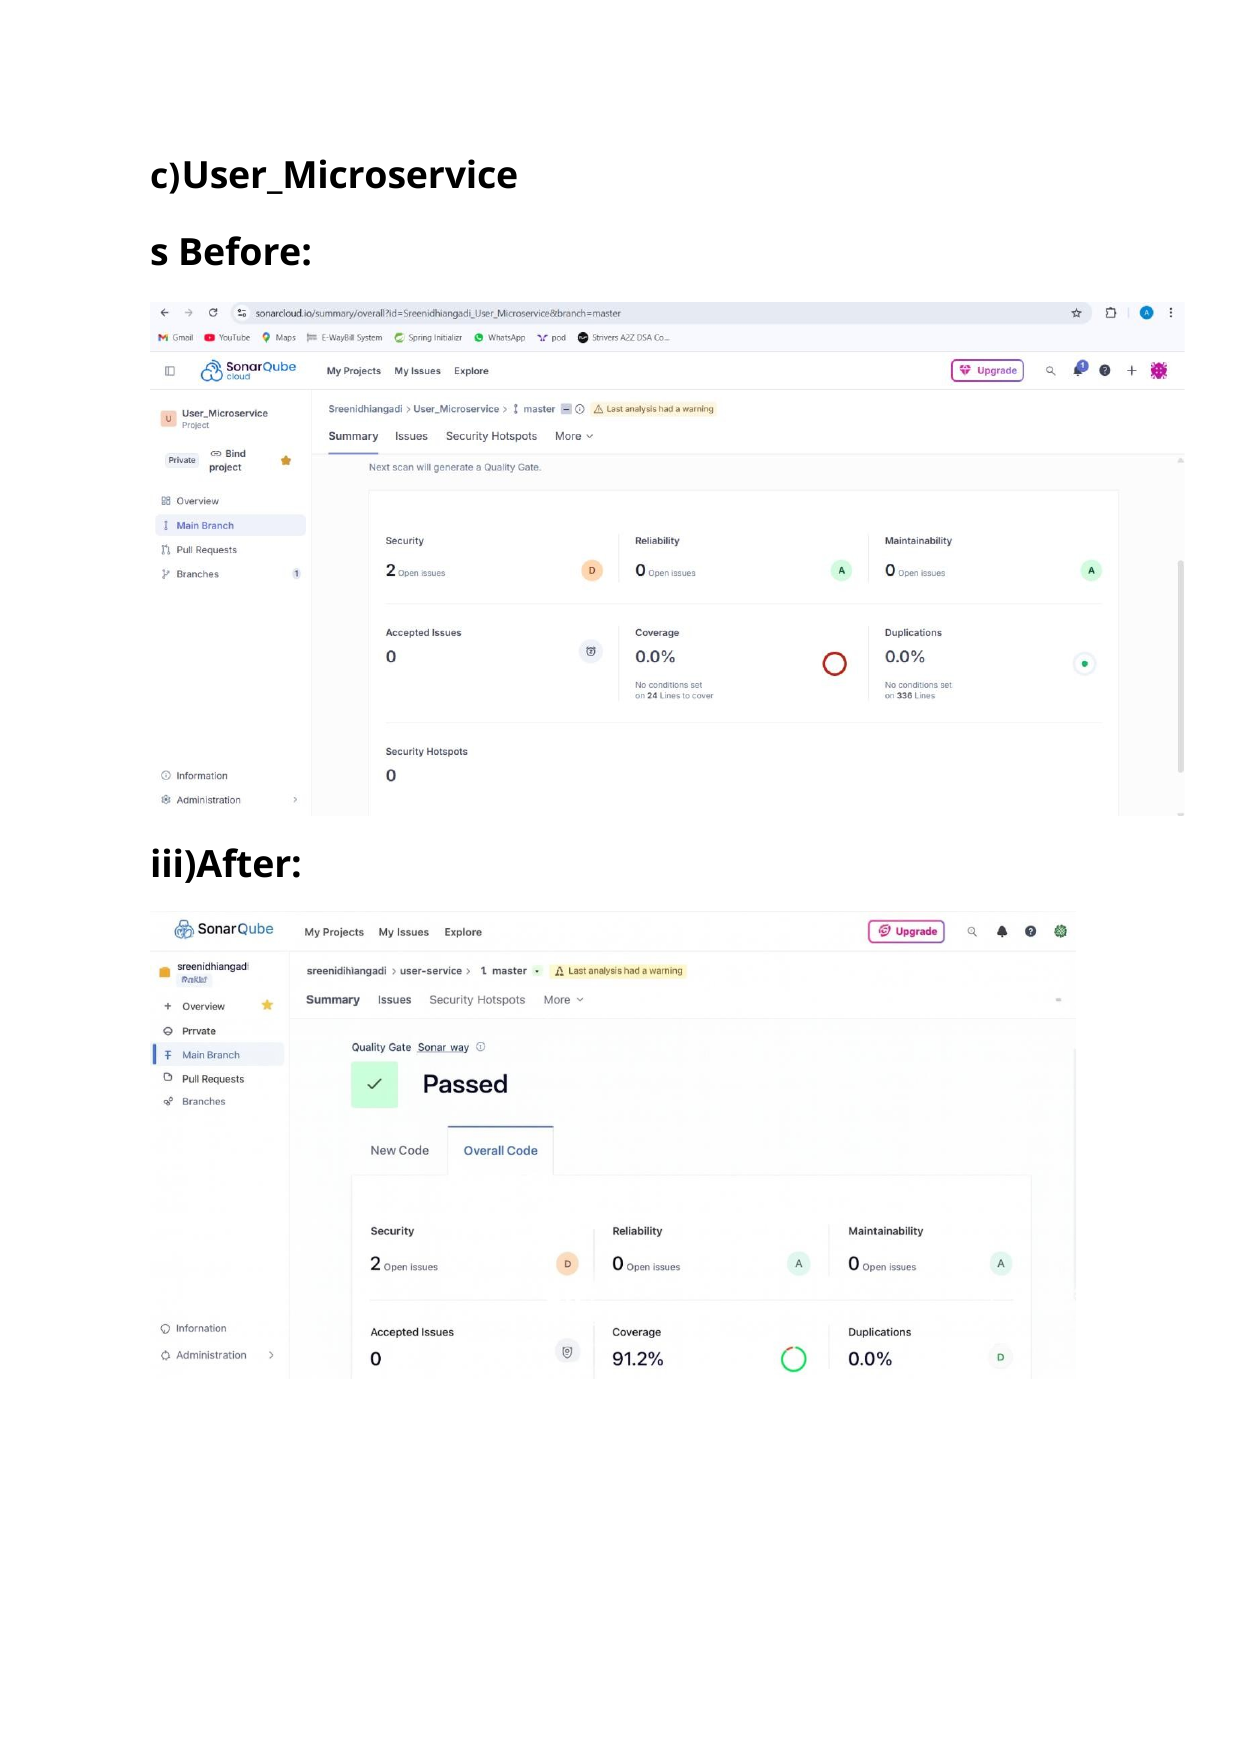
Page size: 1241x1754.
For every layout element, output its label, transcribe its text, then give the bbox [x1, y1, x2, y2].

picture [150, 302, 1185, 816]
picture [150, 911, 1077, 1379]
list User_Microservices Before: [150, 148, 518, 276]
text iii)After: [150, 838, 1240, 889]
